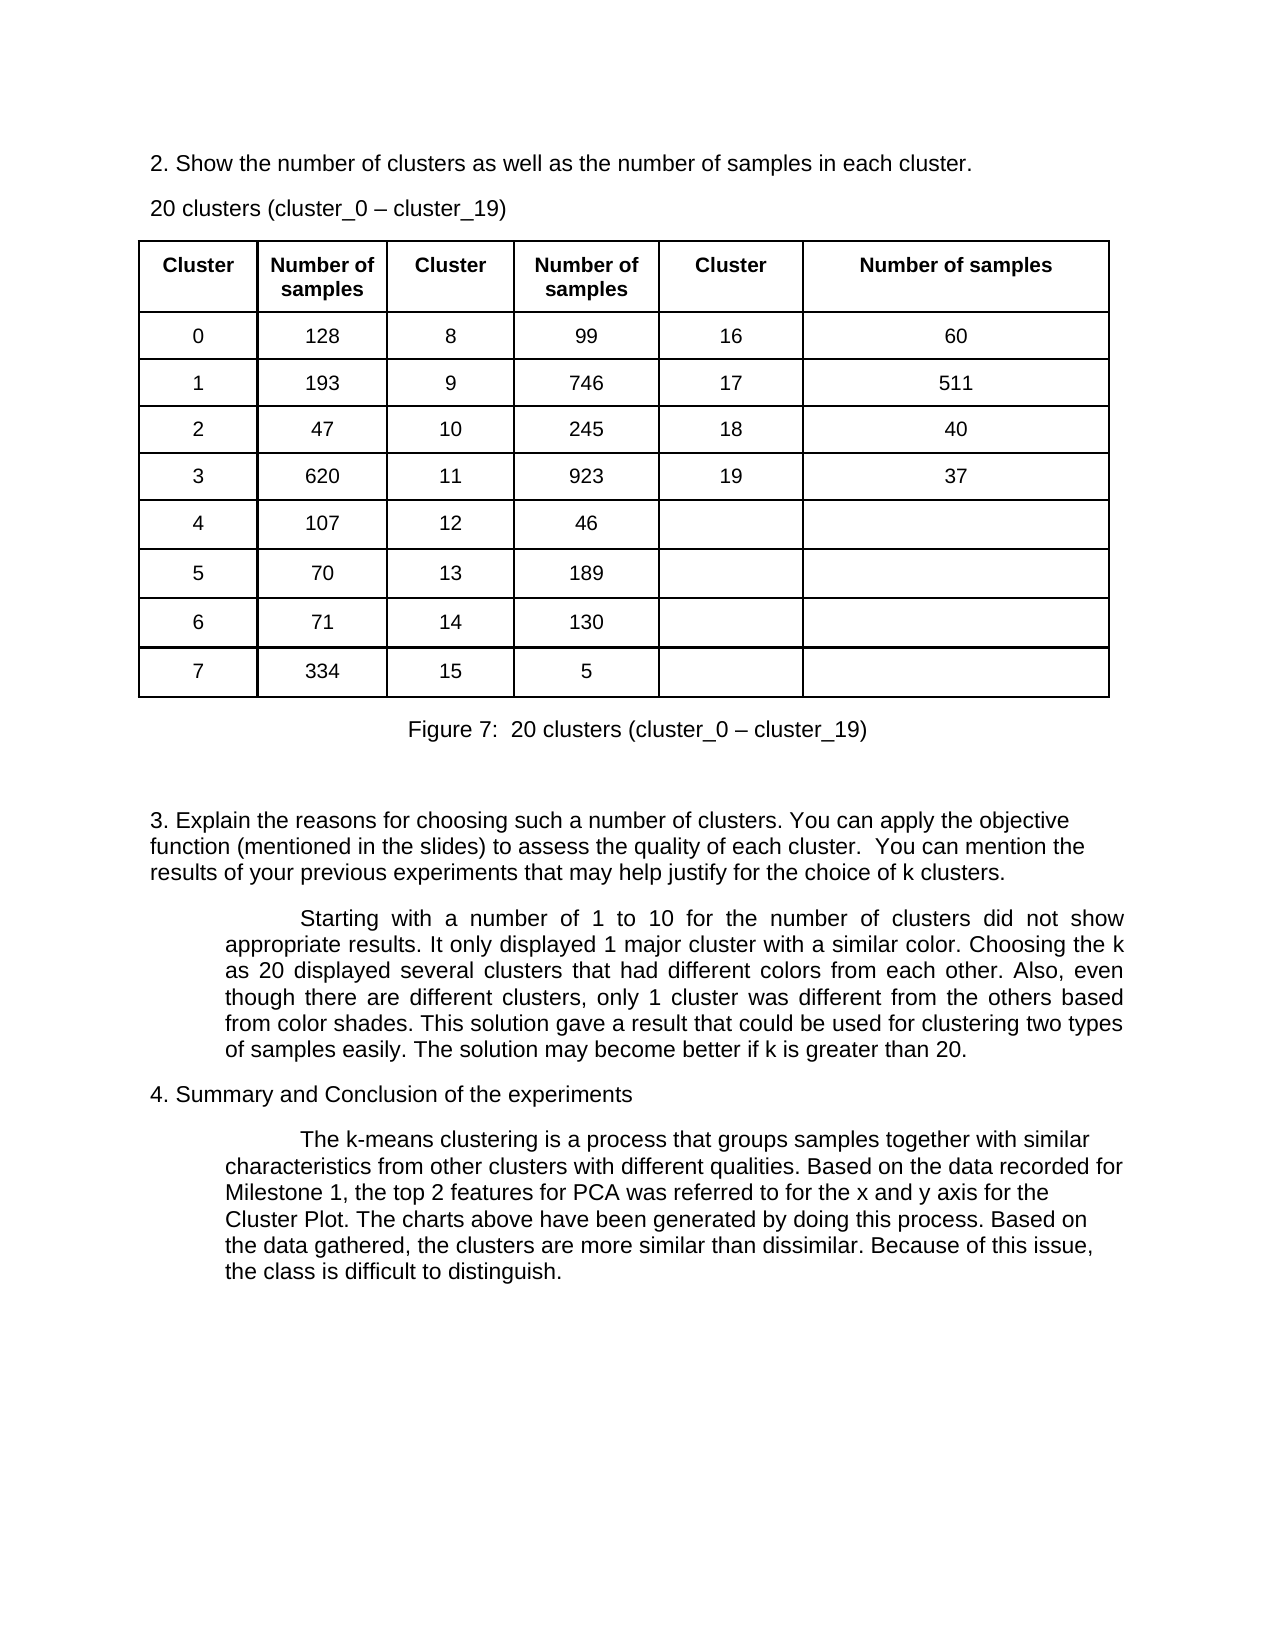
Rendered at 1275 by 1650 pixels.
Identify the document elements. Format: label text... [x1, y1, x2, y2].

text 3. Explain the reasons for choosing such a number of clusters. You can apply the objective function (mentioned in the slides) to assess the quality of each cluster. You can mention the results of your previous experiments that may help justify for the choice of k clusters. [150, 807, 1125, 886]
text Figure 7: 20 clusters (cluster_0 – cluster_19) [150, 716, 1125, 743]
text 20 clusters (cluster_0 – cluster_19) [150, 195, 1125, 221]
table_cell 8 [388, 313, 513, 358]
table_cell 71 [259, 599, 386, 646]
table_cell [804, 550, 1108, 597]
table_cell 7 [140, 649, 256, 696]
text The k-means clustering is a process that groups samples together with similar characteristics from other clusters with different qualities. Based on the data recorded for Milestone 1, the top 2 features for PCA was referred to for the x and y axis for the Cluster Plot. The charts above have been generated by doing this process. Based on the data gathered, the clusters are more similar than dissimilar. Because of this issue, the class is difficult to distinguish. [225, 1126, 1125, 1284]
table_cell [660, 599, 802, 646]
table_cell 47 [259, 407, 386, 452]
table_cell 4 [140, 501, 256, 548]
table_cell 334 [259, 649, 386, 696]
table_cell 6 [140, 599, 256, 646]
table_cell 189 [515, 550, 658, 597]
table_cell 37 [804, 454, 1108, 498]
table_cell 746 [515, 360, 658, 405]
table_cell [660, 649, 802, 696]
table_cell 1 [140, 360, 256, 405]
table_cell 99 [515, 313, 658, 358]
table_header Cluster [388, 242, 513, 311]
table_cell 46 [515, 501, 658, 548]
table_cell 12 [388, 501, 513, 548]
table_cell [804, 649, 1108, 696]
table_cell 60 [804, 313, 1108, 358]
table_cell [804, 501, 1108, 548]
table_cell [660, 501, 802, 548]
table_header Number of samples [804, 242, 1108, 311]
table_cell 15 [388, 649, 513, 696]
table_cell 5 [140, 550, 256, 597]
table_header Number of samples [515, 242, 658, 311]
table_header Cluster [140, 242, 256, 311]
table_cell 511 [804, 360, 1108, 405]
table_cell 5 [515, 649, 658, 696]
table_cell 923 [515, 454, 658, 498]
table_cell 620 [259, 454, 386, 498]
table_cell 107 [259, 501, 386, 548]
table_cell [660, 550, 802, 597]
table_cell 13 [388, 550, 513, 597]
table_cell 17 [660, 360, 802, 405]
table_cell 40 [804, 407, 1108, 452]
table_cell 70 [259, 550, 386, 597]
table_cell 11 [388, 454, 513, 498]
table_cell 0 [140, 313, 256, 358]
table_cell 10 [388, 407, 513, 452]
table_cell 14 [388, 599, 513, 646]
text 4. Summary and Conclusion of the experiments [150, 1081, 1125, 1108]
table_cell 19 [660, 454, 802, 498]
table_cell 245 [515, 407, 658, 452]
table_cell 18 [660, 407, 802, 452]
table_cell 130 [515, 599, 658, 646]
text Starting with a number of 1 to 10 for the number of clusters did not show appropriate results. It only displayed 1 major cluster with a similar color. Choosing the k as 20 displayed several clusters that had different colors from each other. Also, even though there are different clusters, only 1 cluster was different from the others based from color shades. This solution gave a result that could be used for clustering two types of samples easily. The solution may become better if k is greater than 20. [225, 904, 1125, 1063]
table_header Cluster [660, 242, 802, 311]
table_cell [804, 599, 1108, 646]
table_cell 16 [660, 313, 802, 358]
table_cell 3 [140, 454, 256, 498]
text 2. Show the number of clusters as well as the number of samples in each cluster. [150, 150, 1125, 176]
table_cell 193 [259, 360, 386, 405]
table_cell 9 [388, 360, 513, 405]
table_cell 128 [259, 313, 386, 358]
table_cell 2 [140, 407, 256, 452]
table_header Number of samples [259, 242, 386, 311]
